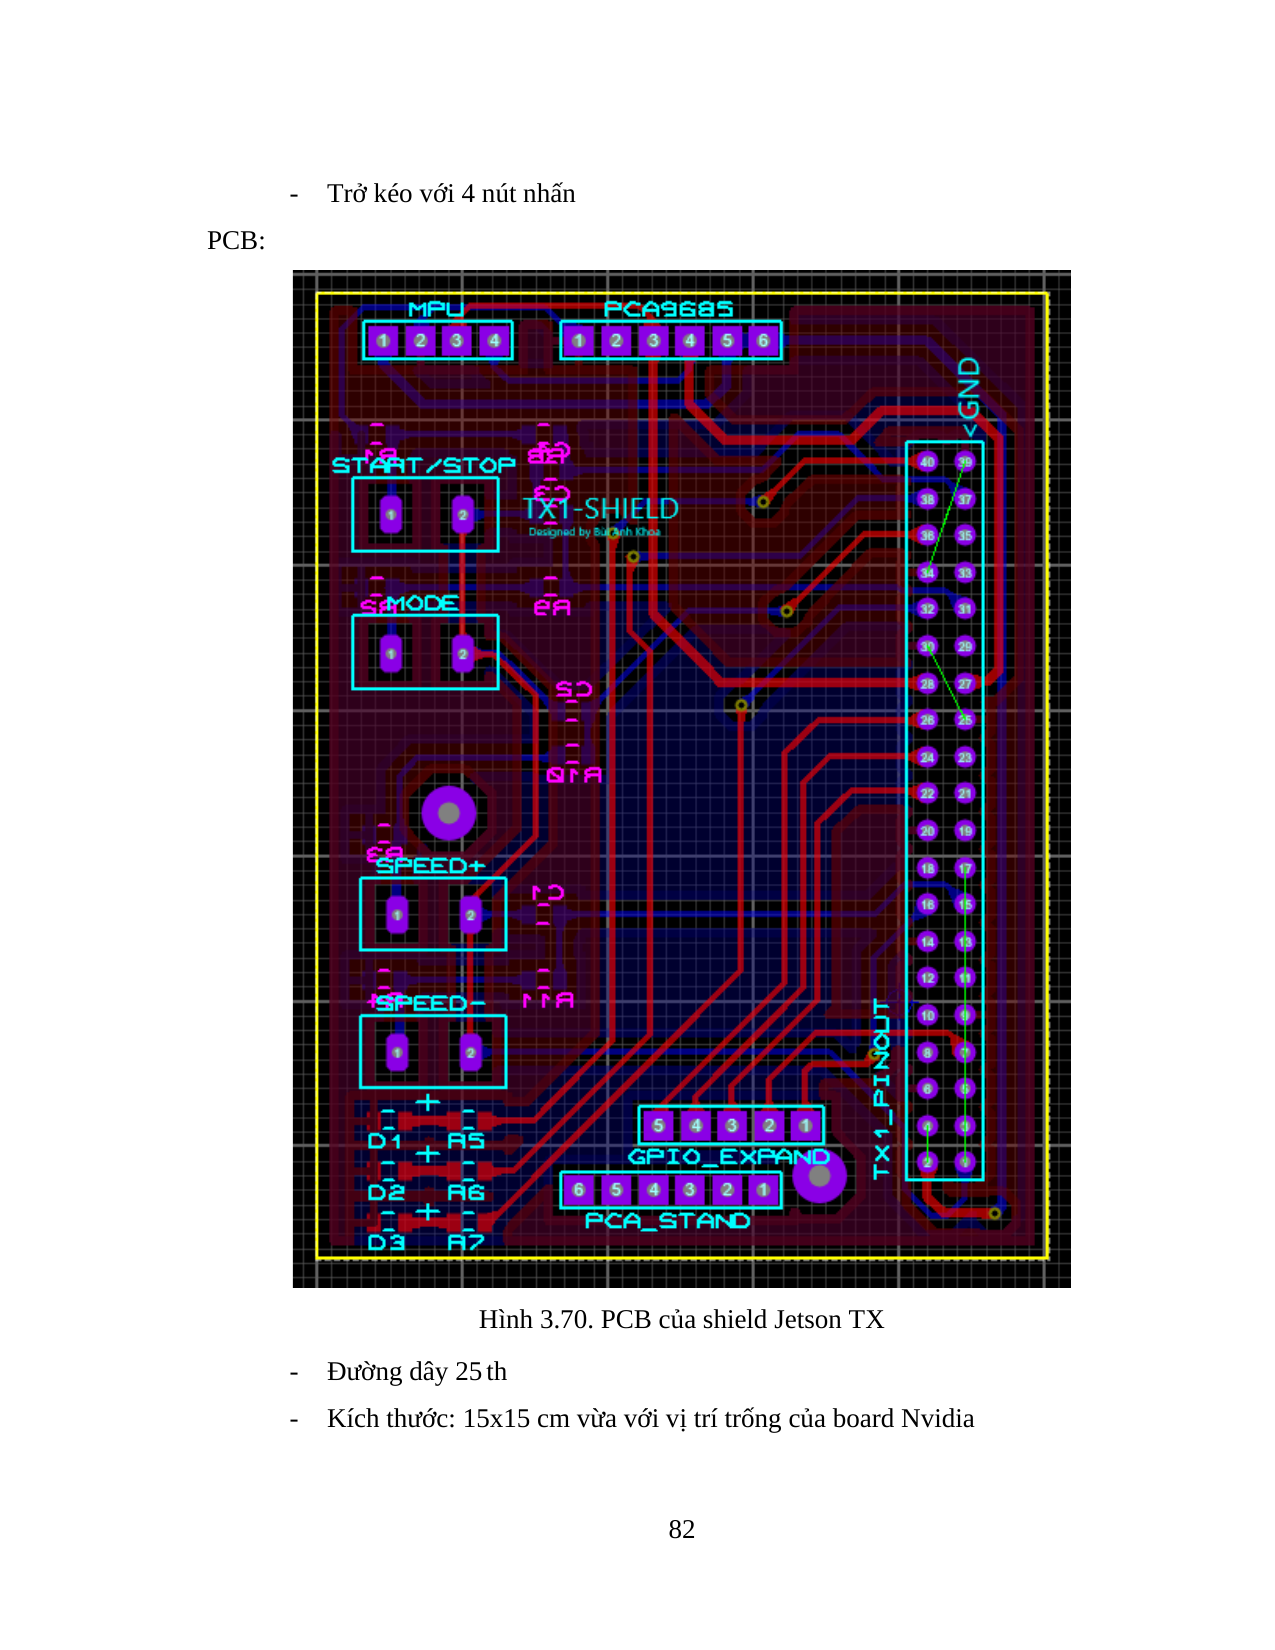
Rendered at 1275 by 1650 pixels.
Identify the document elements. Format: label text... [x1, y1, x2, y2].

list Trở kéo với 4 nút nhấn [289, 177, 1157, 208]
picture [292, 270, 1071, 1288]
list Đường dây 25 th [289, 1355, 1157, 1386]
text PCB: [207, 224, 1157, 255]
list Kích thước: 15x15 cm vừa với vị trí trống của board Nvidia [289, 1402, 1157, 1433]
